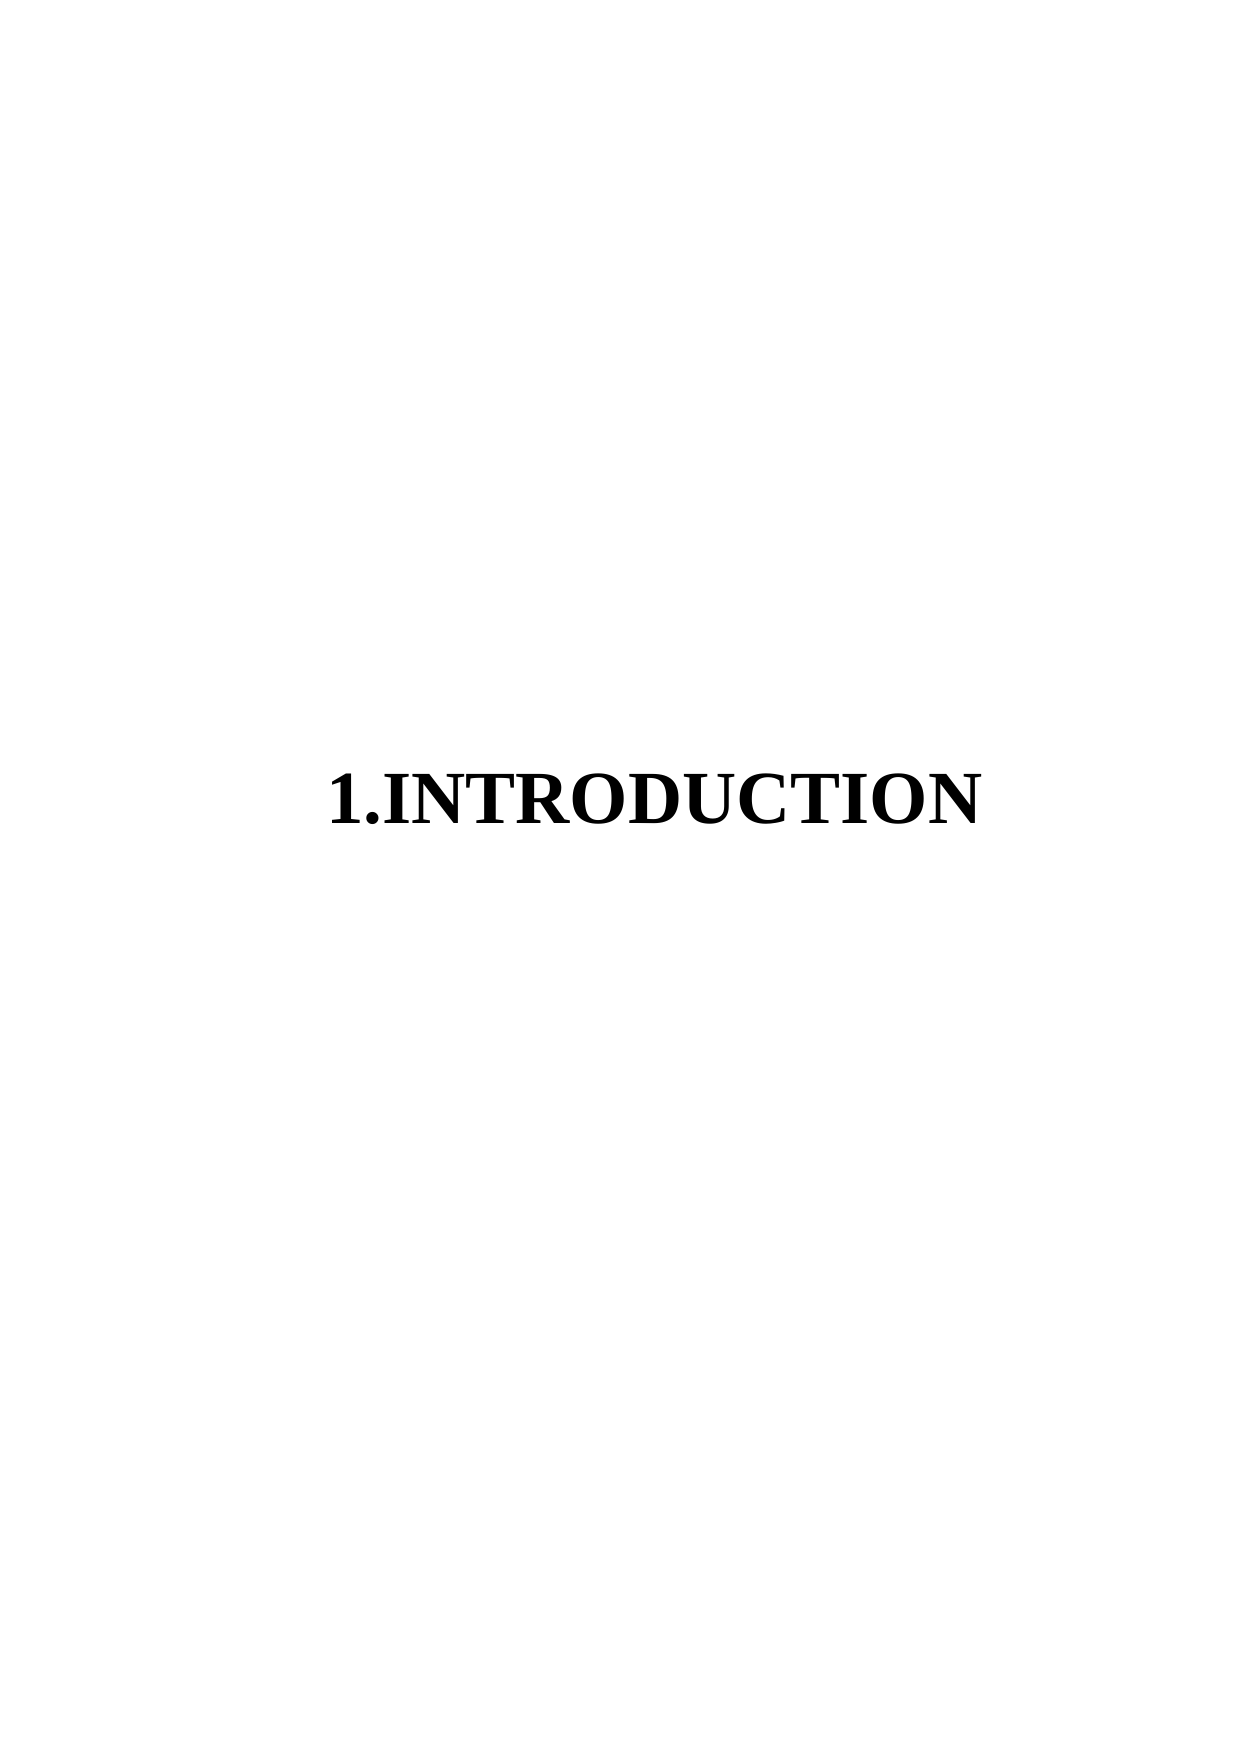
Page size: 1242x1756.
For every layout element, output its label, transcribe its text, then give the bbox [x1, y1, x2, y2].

text 1.INTRODUCTION [127, 753, 1181, 839]
